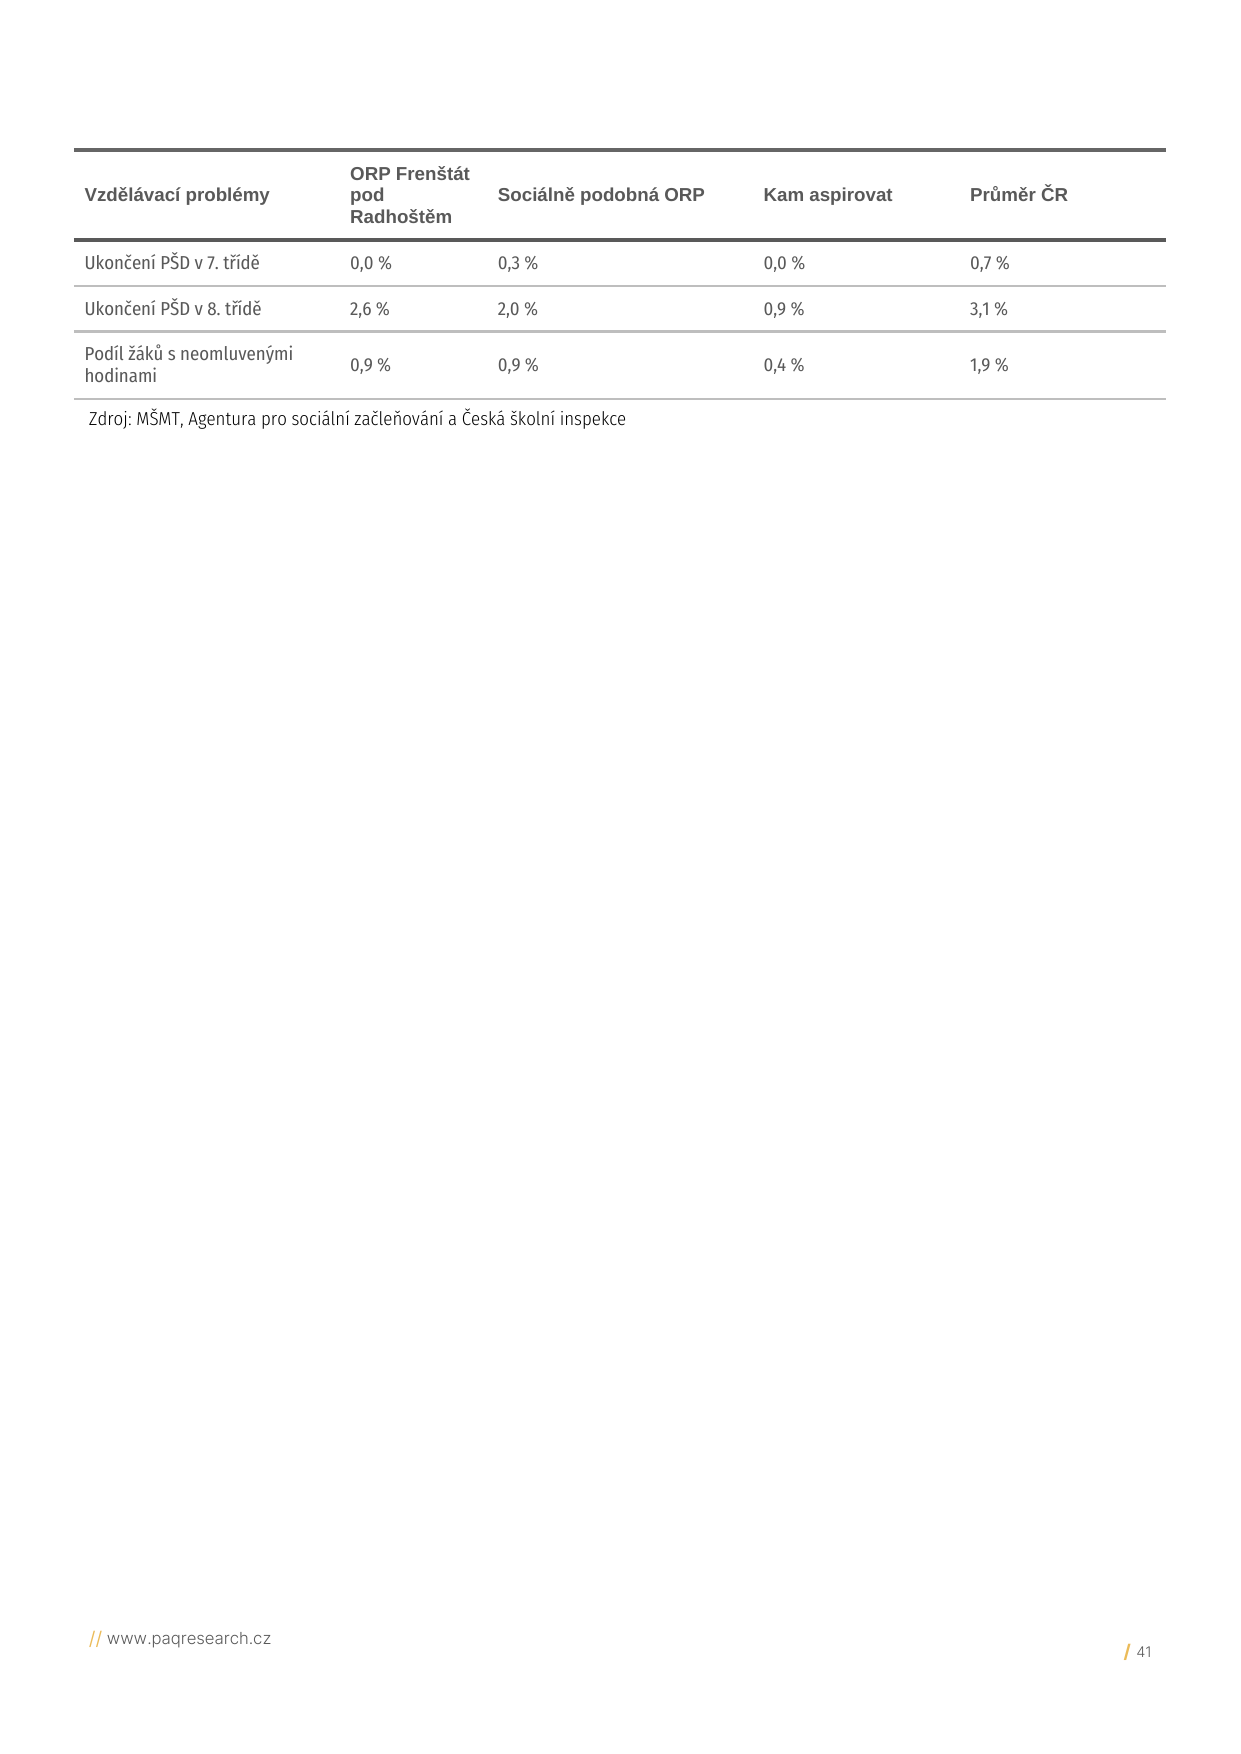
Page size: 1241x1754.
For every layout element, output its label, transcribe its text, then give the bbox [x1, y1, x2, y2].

table_cell 0,0 % [753, 242, 959, 285]
table_cell 0,7 % [960, 242, 1166, 285]
table_header Vzdělávací problémy [74, 152, 339, 237]
table_cell 1,9 % [960, 333, 1166, 398]
table_cell 2,6 % [340, 287, 487, 330]
table_header Sociálně podobná ORP [487, 152, 753, 237]
table_cell 0,9 % [753, 287, 959, 330]
table_cell 0,9 % [340, 333, 487, 398]
table_header Průměr ČR [960, 152, 1166, 237]
table_cell 3,1 % [960, 287, 1166, 330]
table_header Kam aspirovat [753, 152, 959, 237]
text Zdroj: MŠMT, Agentura pro sociální začleňování a Česká školní inspekce [89, 400, 1152, 431]
table_cell 0,3 % [487, 242, 753, 285]
table_cell Ukončení PŠD v 7. třídě [74, 242, 339, 285]
table_cell 0,9 % [487, 333, 753, 398]
table_cell 0,0 % [340, 242, 487, 285]
table_cell 0,4 % [753, 333, 959, 398]
table_cell 2,0 % [487, 287, 753, 330]
table_cell Podíl žáků s neomluvenými hodinami [74, 333, 339, 398]
table_cell Ukončení PŠD v 8. třídě [74, 287, 339, 330]
table_header ORP Frenštát pod Radhoštěm [340, 152, 487, 237]
